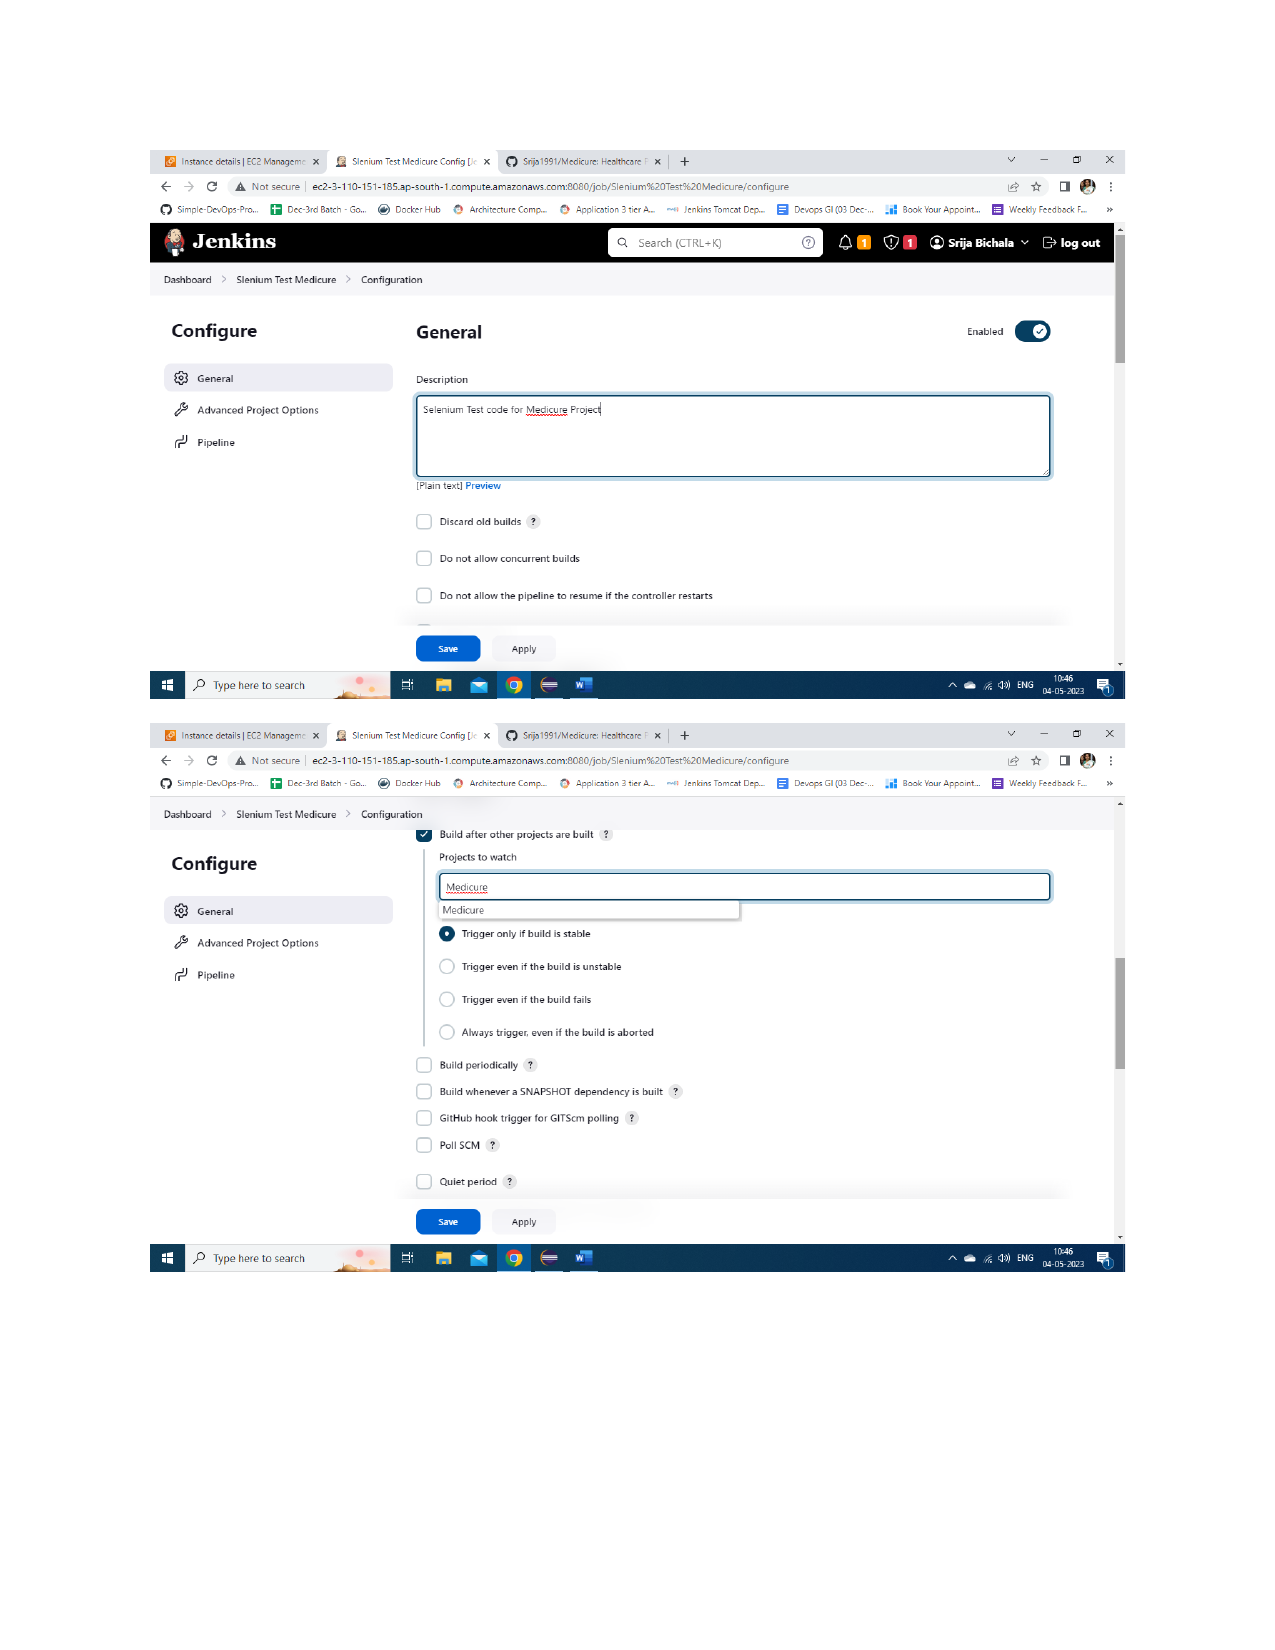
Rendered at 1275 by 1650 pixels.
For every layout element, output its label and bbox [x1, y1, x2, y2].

picture [150, 723, 1125, 1272]
picture [150, 150, 1125, 699]
